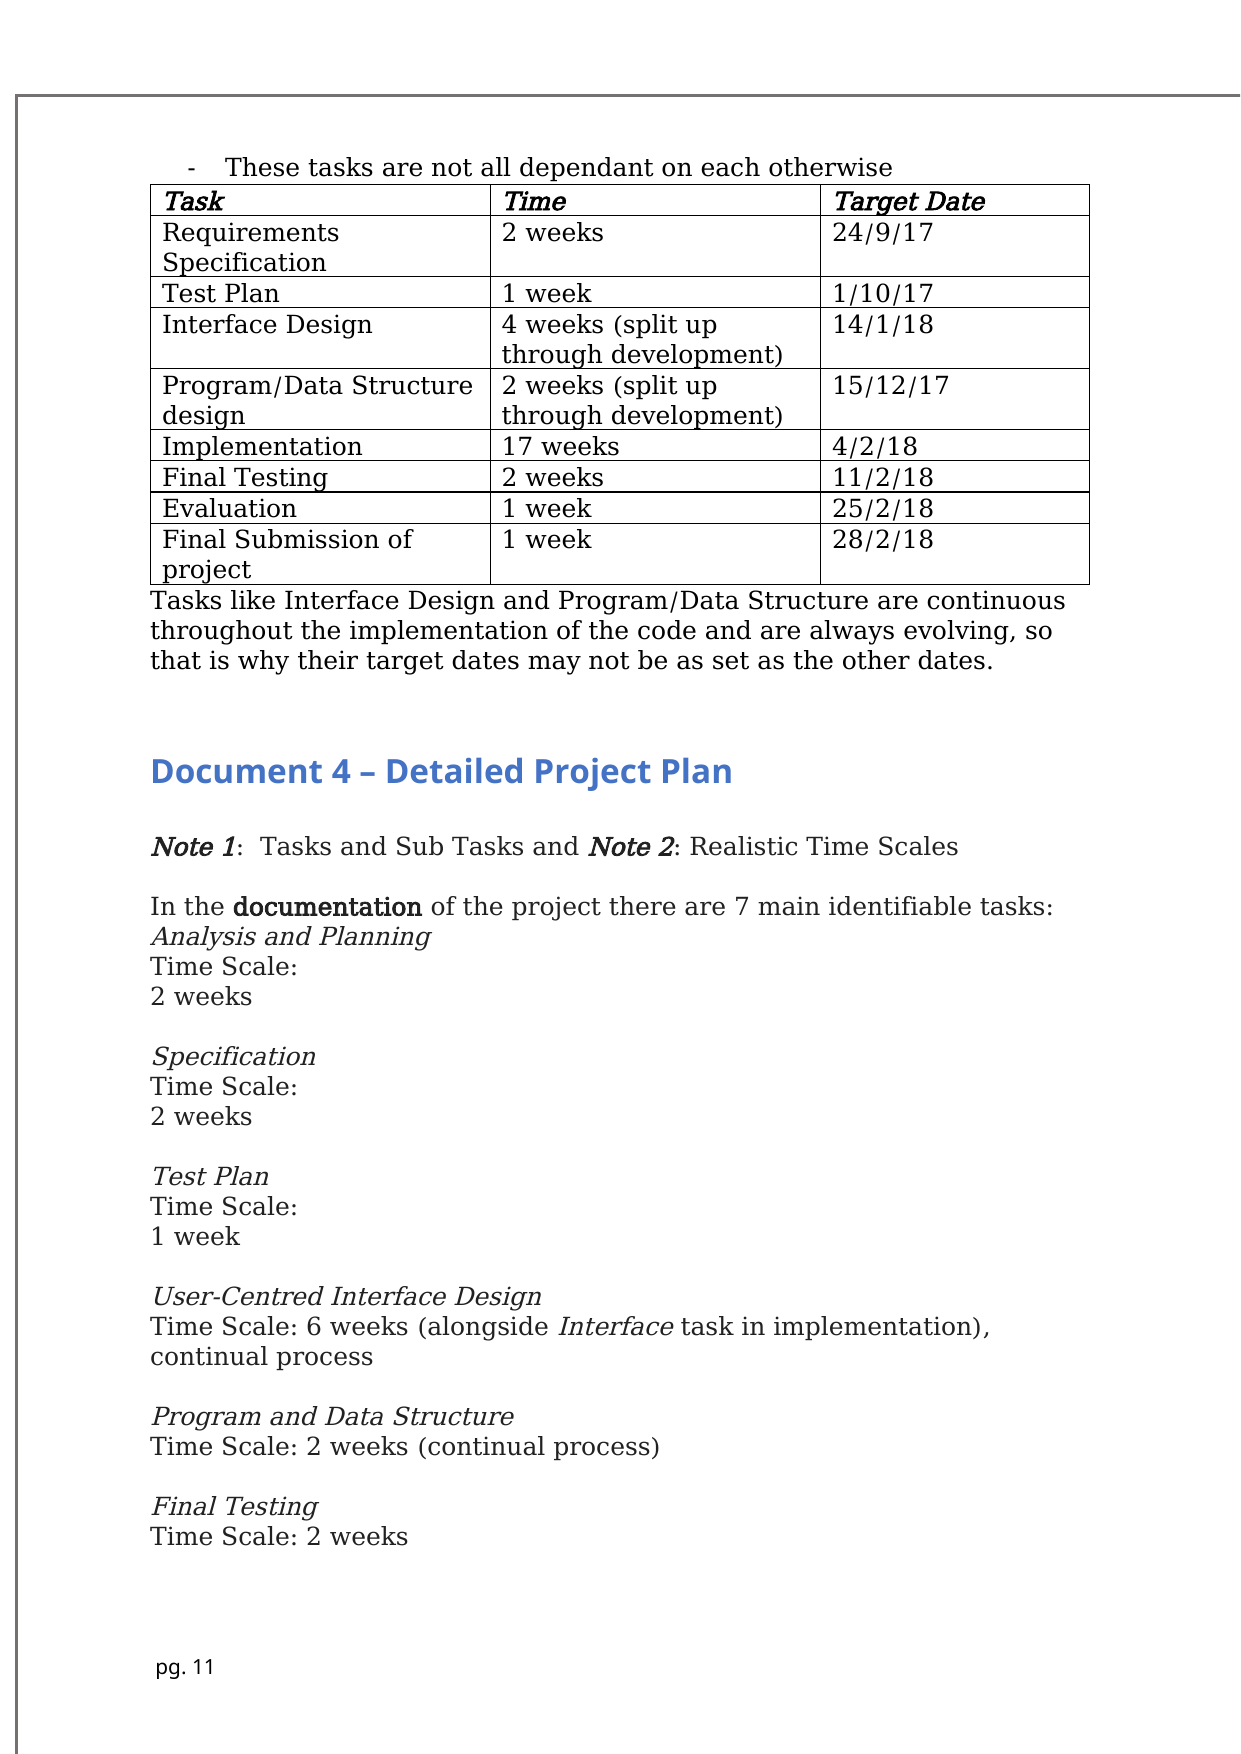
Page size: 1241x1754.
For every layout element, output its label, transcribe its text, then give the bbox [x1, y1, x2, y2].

table_cell 1 week [491, 493, 820, 522]
text 1 week [150, 1221, 1090, 1251]
text Program and Data Structure [150, 1401, 1090, 1431]
text Analysis and Planning [150, 921, 1090, 951]
text Time Scale: [150, 1191, 1090, 1221]
text Final Testing [150, 1491, 1090, 1521]
table_cell Final Submission of project [151, 524, 490, 583]
table_cell Requirements Specification [151, 216, 490, 276]
text Specification [150, 1041, 1090, 1071]
text Time Scale: 2 weeks [150, 1521, 1090, 1551]
text Document 4 – Detailed Project Plan [150, 748, 1090, 794]
table_cell 15/12/17 [821, 369, 1089, 429]
text 2 weeks [150, 981, 1090, 1011]
list These tasks are not all dependant on each otherwise [187, 150, 1090, 184]
table_header Target Date [821, 185, 1089, 215]
table_cell 4/2/18 [821, 430, 1089, 460]
table_cell Implementation [151, 430, 490, 460]
text 2 weeks [150, 1101, 1090, 1131]
table_cell 2 weeks (split up through development) [491, 369, 820, 429]
table_cell 1/10/17 [821, 277, 1089, 307]
table_cell 17 weeks [491, 430, 820, 460]
table_cell 1 week [491, 277, 820, 307]
text User-Centred Interface Design [150, 1281, 1090, 1311]
table_cell 2 weeks [491, 216, 820, 276]
text Time Scale: 2 weeks (continual process) [150, 1431, 1090, 1461]
text Time Scale: 6 weeks (alongside Interface task in implementation), continual process [150, 1311, 1090, 1371]
table_cell 1 week [491, 524, 820, 583]
table_cell 25/2/18 [821, 493, 1089, 522]
table_cell Final Testing [151, 461, 490, 491]
table_cell 28/2/18 [821, 524, 1089, 583]
table_cell Program/Data Structure design [151, 369, 490, 429]
table_cell Evaluation [151, 493, 490, 522]
text Time Scale: [150, 1071, 1090, 1101]
table_cell 24/9/17 [821, 216, 1089, 276]
text Test Plan [150, 1161, 1090, 1191]
text In the documentation of the project there are 7 main identifiable tasks: [150, 891, 1090, 921]
table_header Time [491, 185, 820, 215]
text Tasks like Interface Design and Program/Data Structure are continuous throughout the implementation of the code and are always evolving, so that is why their target dates may not be as set as the other dates. [150, 585, 1090, 674]
table_cell 14/1/18 [821, 308, 1089, 368]
table_cell 4 weeks (split up through development) [491, 308, 820, 368]
table_cell 2 weeks [491, 461, 820, 491]
text Note 1: Tasks and Sub Tasks and Note 2: Realistic Time Scales [150, 831, 1090, 861]
text Time Scale: [150, 951, 1090, 981]
table_header Task [151, 185, 490, 215]
table_cell Test Plan [151, 277, 490, 307]
table_cell Interface Design [151, 308, 490, 368]
table_cell 11/2/18 [821, 461, 1089, 491]
